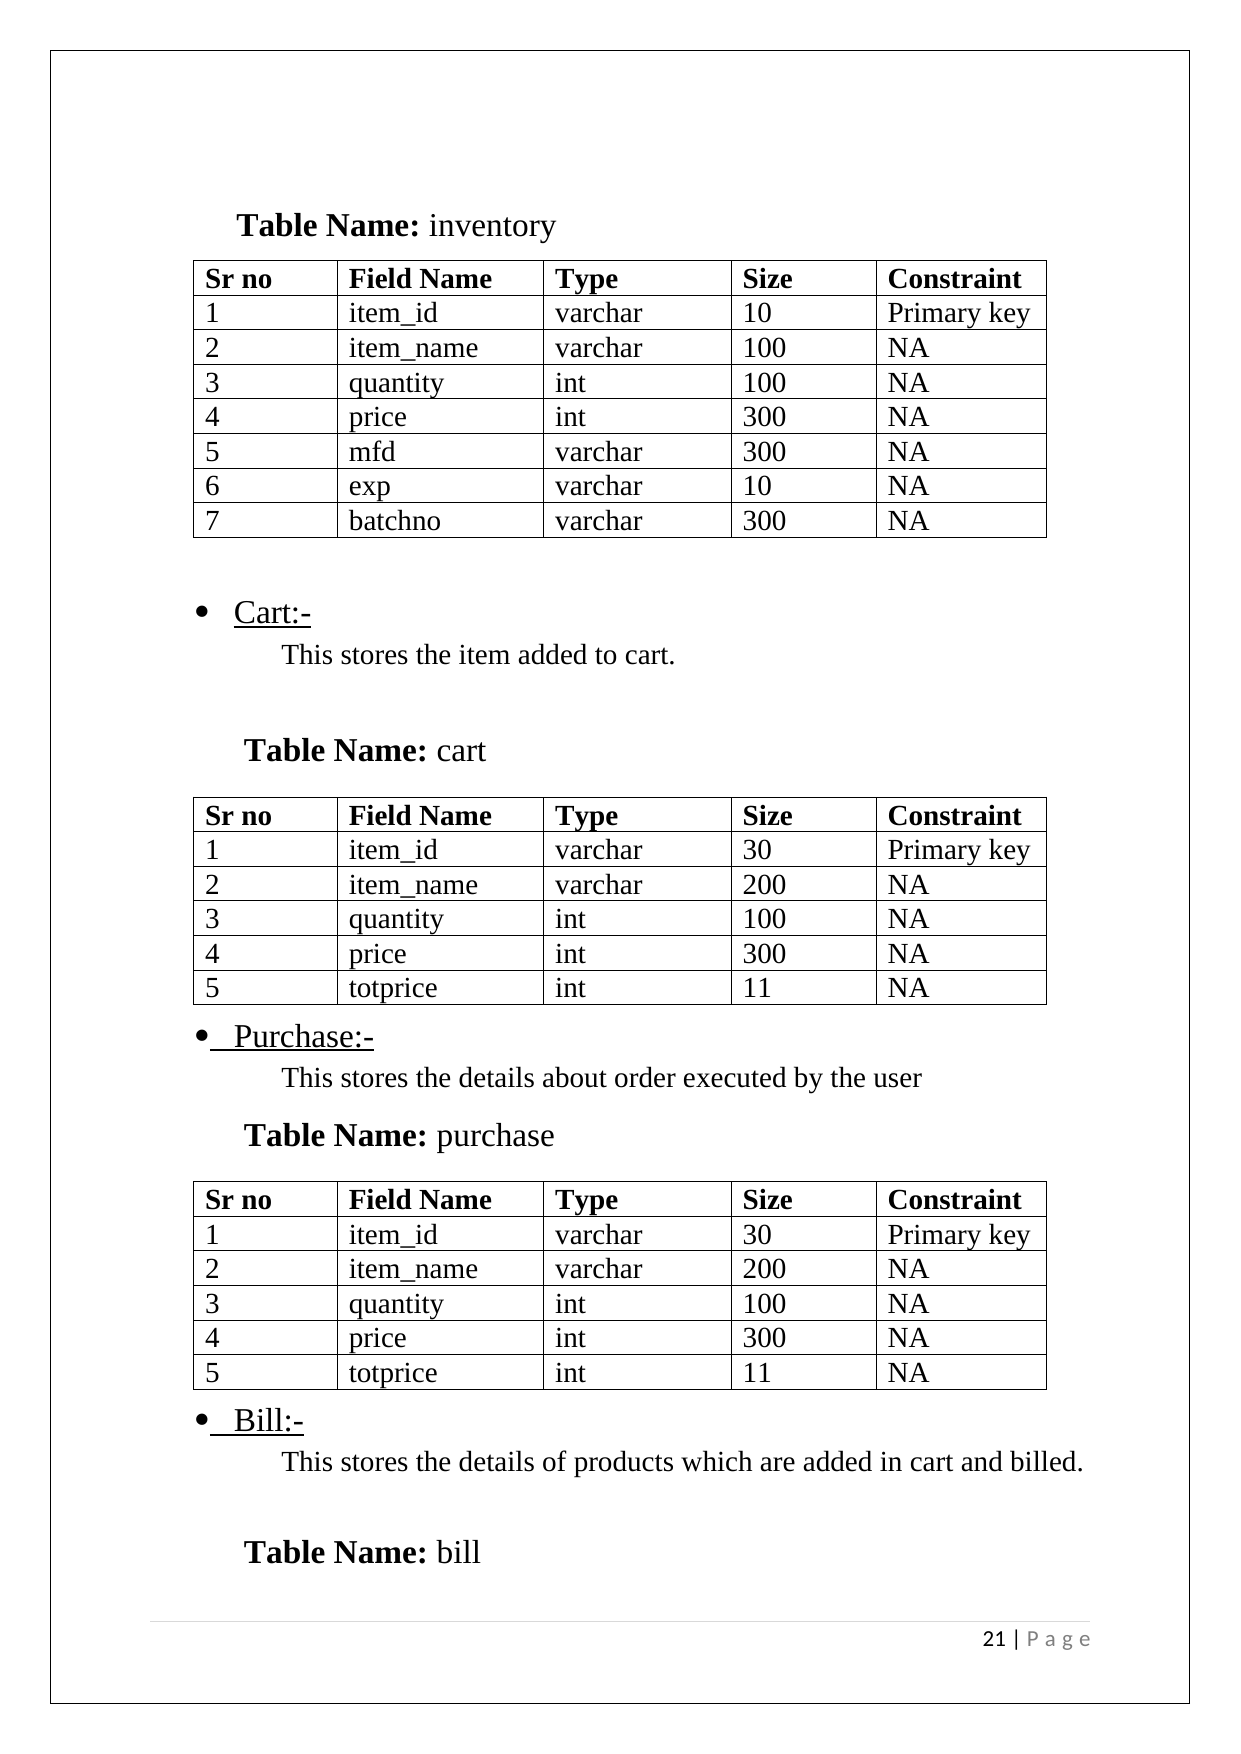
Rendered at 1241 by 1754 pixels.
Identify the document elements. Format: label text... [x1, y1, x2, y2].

table_cell mfd [338, 434, 543, 467]
table_cell 1 [194, 296, 337, 329]
table_cell 5 [194, 1355, 337, 1389]
table_cell 200 [732, 867, 876, 900]
table_cell 200 [732, 1251, 876, 1285]
list Cart:- [196, 593, 1090, 631]
table_cell 4 [194, 399, 337, 433]
table_cell 100 [732, 365, 876, 398]
table_header Type [544, 261, 731, 294]
table_cell NA [877, 1251, 1046, 1285]
table_cell totprice [338, 1355, 543, 1389]
table_cell Primary key [877, 296, 1046, 329]
table_cell quantity [338, 901, 543, 935]
table_cell int [544, 365, 731, 398]
table_cell 10 [732, 469, 876, 502]
table_cell 4 [194, 936, 337, 969]
table_cell Primary key [877, 1217, 1046, 1250]
table_cell varchar [544, 1217, 731, 1250]
table_cell 2 [194, 1251, 337, 1285]
table_cell 100 [732, 901, 876, 935]
text Table Name: cart [244, 731, 1090, 769]
table_cell exp [338, 469, 543, 502]
table_cell int [544, 936, 731, 969]
table_cell NA [877, 399, 1046, 433]
table_cell NA [877, 469, 1046, 502]
text Table Name: purchase [244, 1115, 1090, 1153]
table_header Type [544, 798, 731, 831]
table_header Constraint [877, 1182, 1046, 1216]
table_cell 300 [732, 434, 876, 467]
table_cell price [338, 1321, 543, 1354]
table_cell 100 [732, 1286, 876, 1319]
table_cell 30 [732, 832, 876, 866]
table_cell 7 [194, 503, 337, 537]
table_cell 10 [732, 296, 876, 329]
table_cell int [544, 1355, 731, 1389]
text Table Name: bill [244, 1532, 1090, 1570]
table_header Sr no [194, 261, 337, 294]
list Purchase:- [196, 830, 1090, 1054]
table_cell Primary key [877, 832, 1046, 866]
table_cell NA [877, 434, 1046, 467]
table_cell 2 [194, 330, 337, 364]
table_cell 300 [732, 399, 876, 433]
table_cell 11 [732, 971, 876, 1004]
table_cell varchar [544, 434, 731, 467]
text Table Name: inventory [236, 205, 1090, 243]
table_cell int [544, 1321, 731, 1354]
table_cell 300 [732, 503, 876, 537]
table_cell price [338, 936, 543, 969]
table_cell varchar [544, 469, 731, 502]
list This stores the details about order executed by the user [281, 1060, 1090, 1093]
table_header Field Name [338, 261, 543, 294]
table_header Size [732, 798, 876, 831]
table_cell item_id [338, 296, 543, 329]
table_cell 5 [194, 971, 337, 1004]
table_cell int [544, 901, 731, 935]
table_cell int [544, 1286, 731, 1319]
table_cell item_id [338, 1217, 543, 1250]
table_cell item_id [338, 832, 543, 866]
table_cell varchar [544, 1251, 731, 1285]
table_cell NA [877, 901, 1046, 935]
table_cell 1 [194, 832, 337, 866]
table_cell item_name [338, 867, 543, 900]
table_cell batchno [338, 503, 543, 537]
table_cell 2 [194, 867, 337, 900]
table_cell varchar [544, 503, 731, 537]
list Bill:- [196, 1214, 1090, 1439]
list This stores the item added to cart. [281, 637, 1090, 670]
table_cell varchar [544, 867, 731, 900]
table_cell varchar [544, 296, 731, 329]
table_cell 3 [194, 1286, 337, 1319]
table_cell int [544, 399, 731, 433]
table_cell quantity [338, 1286, 543, 1319]
table_cell NA [877, 330, 1046, 364]
table_cell 11 [732, 1355, 876, 1389]
table_cell item_name [338, 330, 543, 364]
table_header Sr no [194, 798, 337, 831]
table_cell int [544, 971, 731, 1004]
table_cell 4 [194, 1321, 337, 1354]
table_cell 3 [194, 365, 337, 398]
table_header Field Name [338, 798, 543, 831]
table_cell NA [877, 1286, 1046, 1319]
table_cell varchar [544, 832, 731, 866]
table_cell price [338, 399, 543, 433]
table_cell 300 [732, 1321, 876, 1354]
table_header Size [732, 261, 876, 294]
table_cell 5 [194, 434, 337, 467]
table_cell item_name [338, 1251, 543, 1285]
table_cell NA [877, 503, 1046, 537]
table_header Constraint [877, 261, 1046, 294]
table_cell 300 [732, 936, 876, 969]
table_cell NA [877, 971, 1046, 1004]
table_cell NA [877, 1355, 1046, 1389]
table_cell 100 [732, 330, 876, 364]
table_cell quantity [338, 365, 543, 398]
table_cell NA [877, 867, 1046, 900]
table_cell totprice [338, 971, 543, 1004]
table_cell NA [877, 365, 1046, 398]
table_header Sr no [194, 1182, 337, 1216]
table_header Constraint [877, 798, 1046, 831]
table_cell NA [877, 1321, 1046, 1354]
table_cell varchar [544, 330, 731, 364]
table_cell 30 [732, 1217, 876, 1250]
table_cell 1 [194, 1217, 337, 1250]
table_header Field Name [338, 1182, 543, 1216]
table_header Size [732, 1182, 876, 1216]
table_header Type [544, 1182, 731, 1216]
list This stores the details of products which are added in cart and billed. [281, 1444, 1090, 1478]
table_cell 6 [194, 469, 337, 502]
table_cell NA [877, 936, 1046, 969]
table_cell 3 [194, 901, 337, 935]
